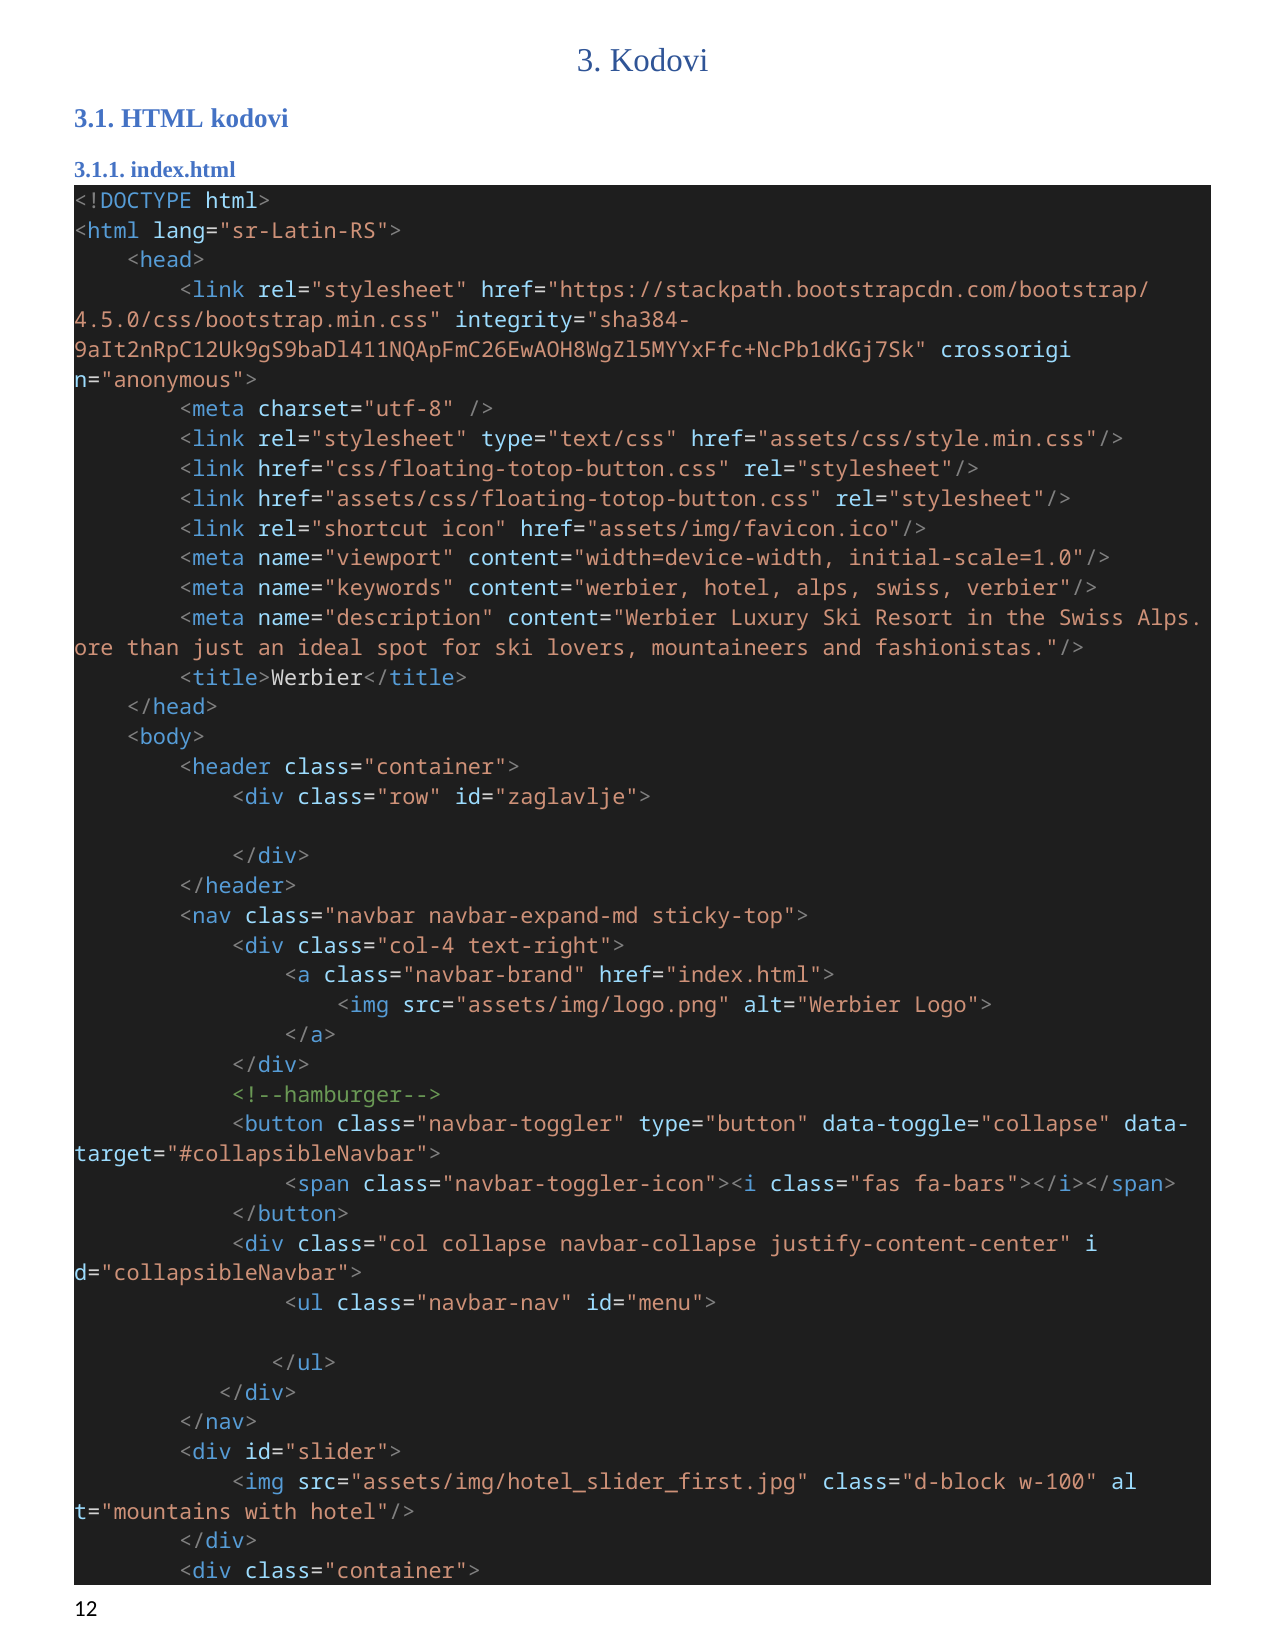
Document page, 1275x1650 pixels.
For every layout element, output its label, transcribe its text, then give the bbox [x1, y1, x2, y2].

text <button class="navbar-toggler" type="button" data-toggle="collapse" data-target="#collapsibleNavbar"> [74, 1108, 1211, 1168]
text </div> [74, 840, 1211, 870]
text <a class="navbar-brand" href="index.html"> [74, 959, 1211, 989]
text <div class="row" id="zaglavlje"> [74, 781, 1211, 810]
text </header> [74, 870, 1211, 900]
text <meta charset="utf-8" /> [74, 393, 1211, 423]
text <link rel="stylesheet" type="text/css" href="assets/css/style.min.css"/> [74, 423, 1211, 453]
text <meta name="viewport" content="width=device-width, initial-scale=1.0"/> [74, 542, 1211, 572]
text <title>Werbier</title> [74, 661, 1211, 691]
text <span class="navbar-toggler-icon"><i class="fas fa-bars"></i></span> [74, 1168, 1211, 1198]
text </div> [74, 1049, 1211, 1078]
text <img src="assets/img/hotel_slider_first.jpg" class="d-block w-100" alt="mountains with hotel"/> [74, 1466, 1211, 1525]
text </a> [74, 1019, 1211, 1049]
text <div class="container"> [74, 1555, 1211, 1585]
subtitle 3.1. HTML kodovi [74, 102, 1211, 133]
text <body> [74, 721, 1211, 751]
text <!DOCTYPE html> [74, 185, 1211, 214]
text </head> [74, 691, 1211, 721]
text <link rel="stylesheet" href="https://stackpath.bootstrapcdn.com/bootstrap/4.5.0/css/bootstrap.min.css" integrity="sha384-9aIt2nRpC12Uk9gS9baDl411NQApFmC26EwAOH8WgZl5MYYxFfc+NcPb1dKGj7Sk" crossorigin="anonymous"> [74, 274, 1211, 393]
text <nav class="navbar navbar-expand-md sticky-top"> [74, 900, 1211, 929]
text <meta name="keywords" content="werbier, hotel, alps, swiss, verbier"/> [74, 572, 1211, 602]
text <head> [74, 244, 1211, 274]
text </button> [74, 1198, 1211, 1227]
text </div> [74, 1376, 1211, 1406]
text <html lang="sr-Latin-RS"> [74, 214, 1211, 244]
text <!--hamburger--> [74, 1078, 1211, 1108]
text <link rel="shortcut icon" href="assets/img/favicon.ico"/> [74, 512, 1211, 542]
text <img src="assets/img/logo.png" alt="Werbier Logo"> [74, 989, 1211, 1019]
text <link href="css/floating-totop-button.css" rel="stylesheet"/> [74, 453, 1211, 483]
text <div id="slider"> [74, 1436, 1211, 1466]
text <meta name="description" content="Werbier Luxury Ski Resort in the Swiss Alps.ore than just an ideal spot for ski lovers, mountaineers and fashionistas."/> [74, 602, 1211, 661]
text <ul class="navbar-nav" id="menu"> [74, 1287, 1211, 1317]
text </nav> [74, 1406, 1211, 1436]
text <link href="assets/css/floating-totop-button.css" rel="stylesheet"/> [74, 483, 1211, 512]
text </ul> [74, 1347, 1211, 1376]
text <div class="col collapse navbar-collapse justify-content-center" id="collapsibleNavbar"> [74, 1227, 1211, 1287]
text <header class="container"> [74, 751, 1211, 781]
subtitle 3.1.1. index.html [74, 156, 1211, 183]
subtitle 3. Kodovi [74, 40, 1211, 78]
text </div> [74, 1525, 1211, 1555]
text <div class="col-4 text-right"> [74, 929, 1211, 959]
